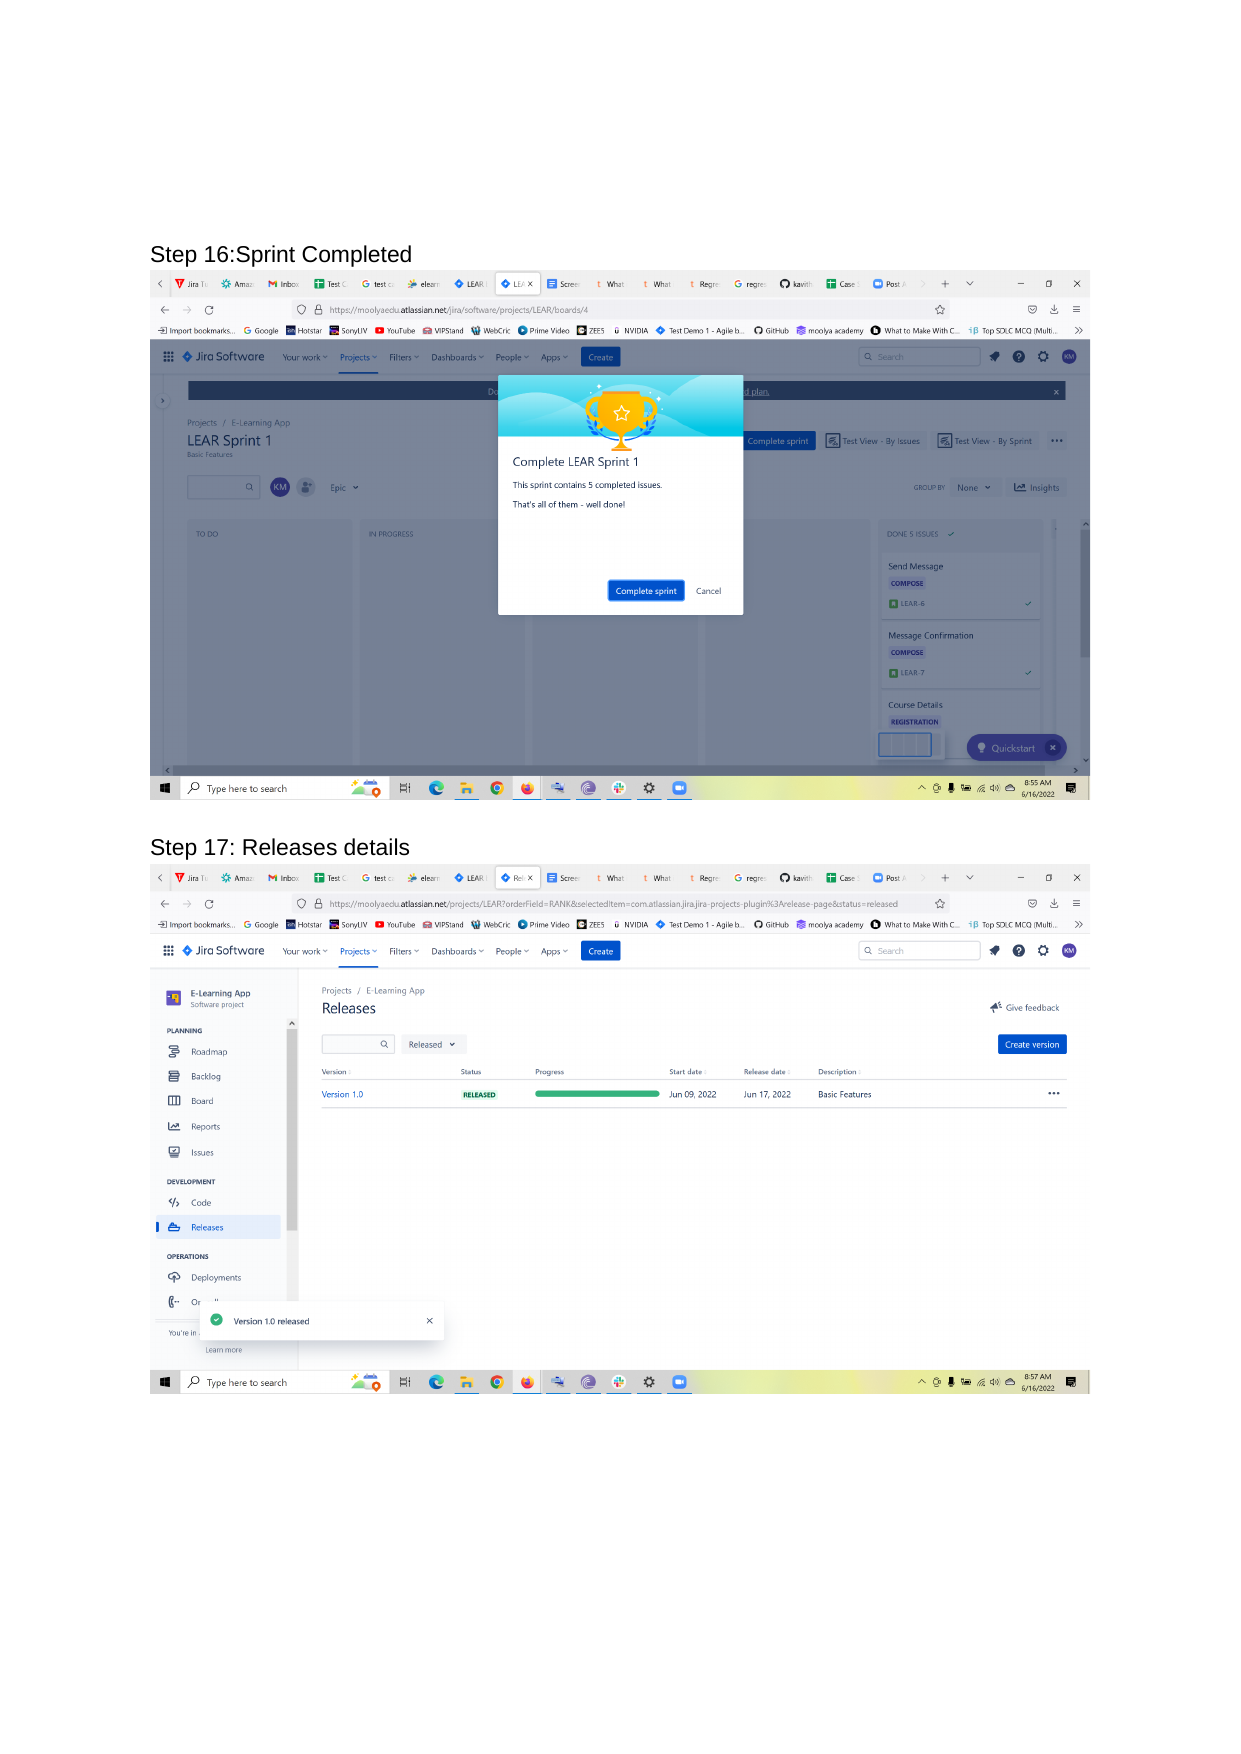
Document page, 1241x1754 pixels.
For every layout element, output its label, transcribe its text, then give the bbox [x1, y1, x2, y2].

text Step 17: Releases details [150, 834, 1090, 864]
text Step 16:Sprint Completed [150, 241, 1090, 267]
picture [150, 270, 1091, 800]
picture [150, 864, 1091, 1394]
